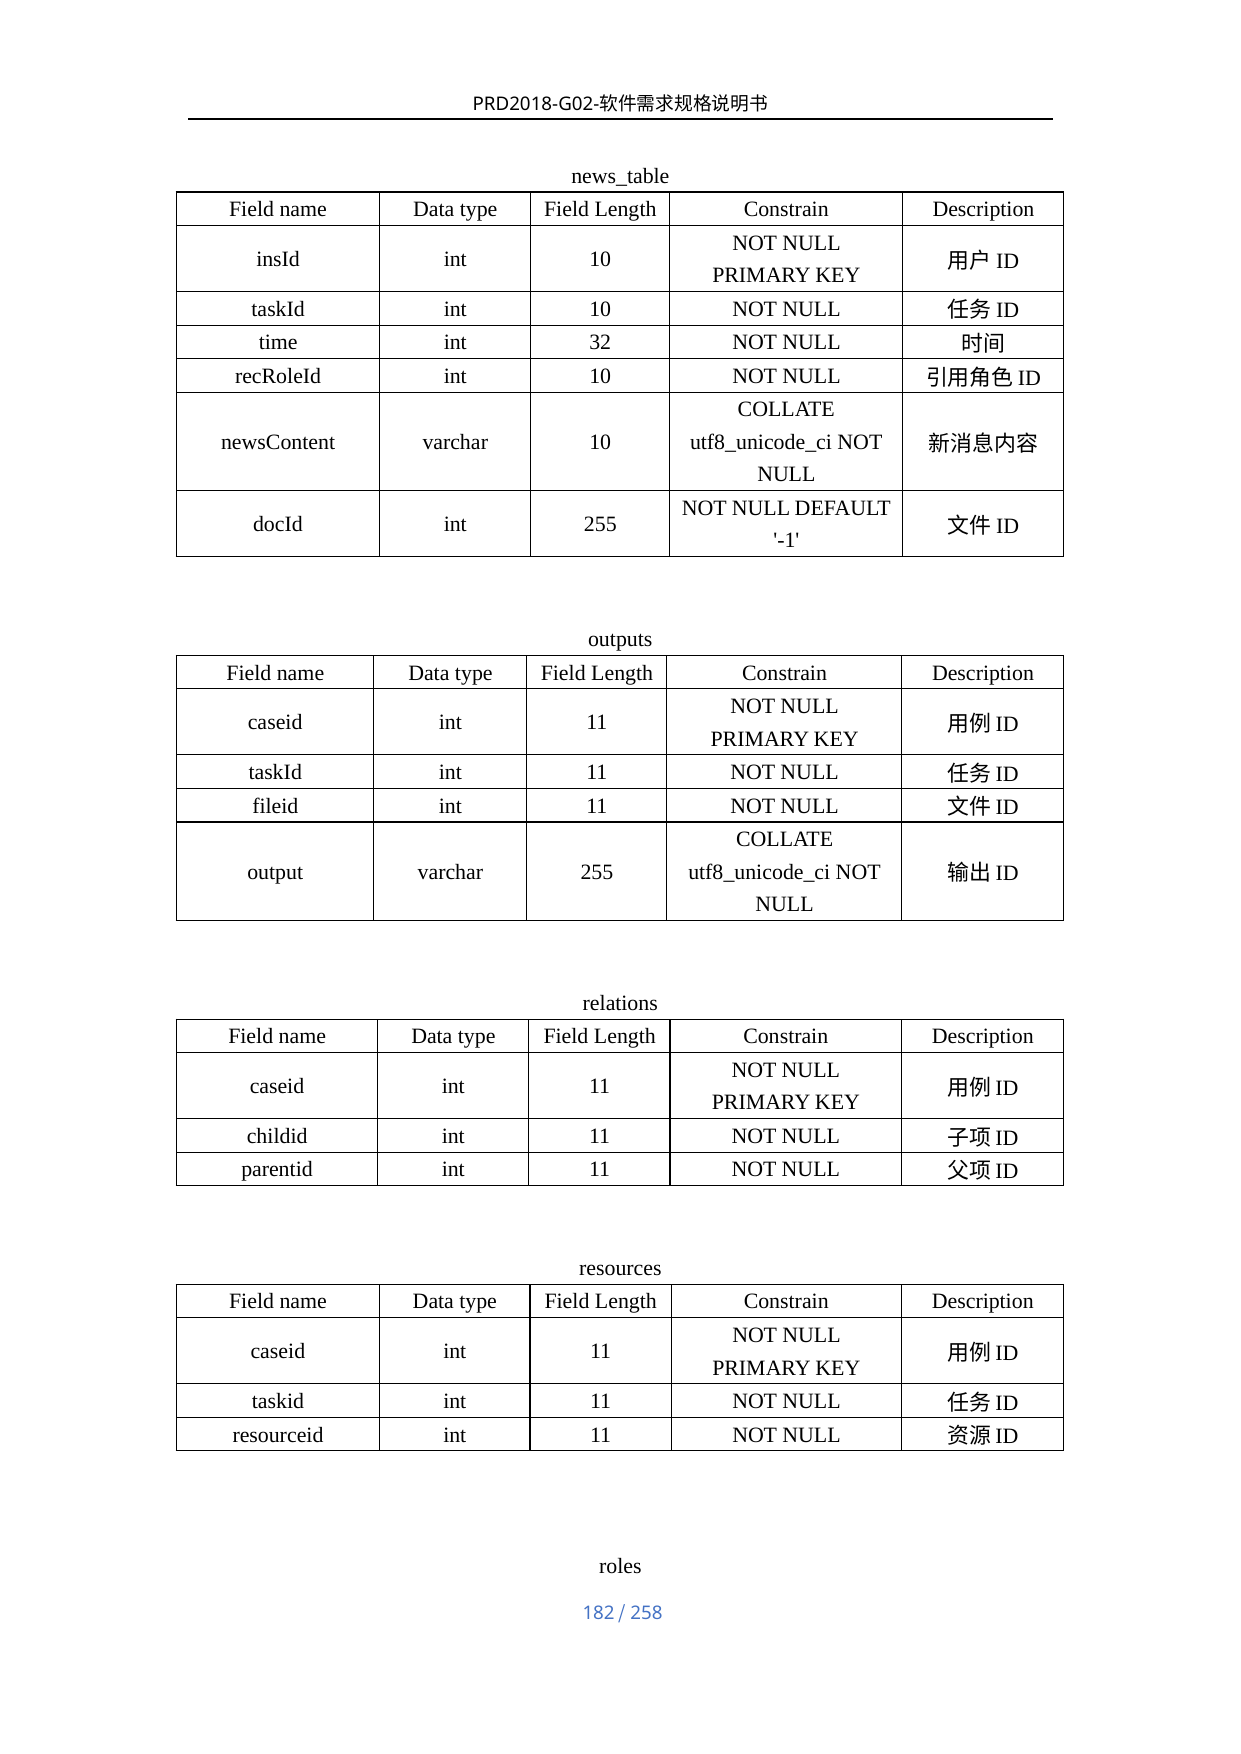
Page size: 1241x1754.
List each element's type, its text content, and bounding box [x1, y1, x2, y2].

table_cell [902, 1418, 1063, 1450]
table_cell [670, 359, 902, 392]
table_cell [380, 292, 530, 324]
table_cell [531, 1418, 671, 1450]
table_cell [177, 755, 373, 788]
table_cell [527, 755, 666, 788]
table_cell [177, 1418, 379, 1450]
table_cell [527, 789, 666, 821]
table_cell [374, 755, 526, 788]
text outputs [187, 622, 1053, 655]
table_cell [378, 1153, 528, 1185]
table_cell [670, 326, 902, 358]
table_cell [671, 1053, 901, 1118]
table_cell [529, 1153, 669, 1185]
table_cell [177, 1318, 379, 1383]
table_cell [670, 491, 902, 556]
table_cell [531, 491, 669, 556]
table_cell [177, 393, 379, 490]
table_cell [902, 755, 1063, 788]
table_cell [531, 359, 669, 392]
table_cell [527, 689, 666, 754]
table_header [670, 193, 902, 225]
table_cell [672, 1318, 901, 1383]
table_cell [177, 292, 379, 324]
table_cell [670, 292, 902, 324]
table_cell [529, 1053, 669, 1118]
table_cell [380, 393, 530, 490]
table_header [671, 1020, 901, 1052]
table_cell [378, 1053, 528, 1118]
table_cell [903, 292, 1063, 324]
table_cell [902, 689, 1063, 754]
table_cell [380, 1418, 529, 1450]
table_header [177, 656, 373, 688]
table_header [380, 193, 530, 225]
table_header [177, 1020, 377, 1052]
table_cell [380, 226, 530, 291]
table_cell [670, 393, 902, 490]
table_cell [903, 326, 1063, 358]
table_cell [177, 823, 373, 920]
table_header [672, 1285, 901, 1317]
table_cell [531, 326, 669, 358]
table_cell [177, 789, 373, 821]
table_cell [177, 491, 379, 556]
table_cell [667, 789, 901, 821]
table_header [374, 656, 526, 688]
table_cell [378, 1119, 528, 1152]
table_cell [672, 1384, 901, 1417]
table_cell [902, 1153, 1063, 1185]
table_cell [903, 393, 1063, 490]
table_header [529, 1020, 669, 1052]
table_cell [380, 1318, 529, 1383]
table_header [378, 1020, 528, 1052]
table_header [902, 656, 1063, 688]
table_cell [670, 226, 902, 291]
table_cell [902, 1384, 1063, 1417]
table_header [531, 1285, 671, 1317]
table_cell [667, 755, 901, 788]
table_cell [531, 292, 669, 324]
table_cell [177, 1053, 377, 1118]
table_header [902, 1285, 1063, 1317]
text news_table [187, 159, 1053, 191]
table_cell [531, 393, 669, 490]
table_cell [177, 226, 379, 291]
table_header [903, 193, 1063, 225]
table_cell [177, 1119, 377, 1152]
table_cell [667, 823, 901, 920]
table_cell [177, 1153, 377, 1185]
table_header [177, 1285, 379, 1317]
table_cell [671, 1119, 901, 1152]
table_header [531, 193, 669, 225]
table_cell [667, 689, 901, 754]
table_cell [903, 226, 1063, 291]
text relations [187, 986, 1053, 1018]
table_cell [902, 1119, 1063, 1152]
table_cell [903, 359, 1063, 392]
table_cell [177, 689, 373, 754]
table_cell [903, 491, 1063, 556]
text roles [187, 1549, 1053, 1581]
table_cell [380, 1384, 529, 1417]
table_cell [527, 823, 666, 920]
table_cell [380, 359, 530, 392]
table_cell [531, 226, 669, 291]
text resources [187, 1251, 1053, 1284]
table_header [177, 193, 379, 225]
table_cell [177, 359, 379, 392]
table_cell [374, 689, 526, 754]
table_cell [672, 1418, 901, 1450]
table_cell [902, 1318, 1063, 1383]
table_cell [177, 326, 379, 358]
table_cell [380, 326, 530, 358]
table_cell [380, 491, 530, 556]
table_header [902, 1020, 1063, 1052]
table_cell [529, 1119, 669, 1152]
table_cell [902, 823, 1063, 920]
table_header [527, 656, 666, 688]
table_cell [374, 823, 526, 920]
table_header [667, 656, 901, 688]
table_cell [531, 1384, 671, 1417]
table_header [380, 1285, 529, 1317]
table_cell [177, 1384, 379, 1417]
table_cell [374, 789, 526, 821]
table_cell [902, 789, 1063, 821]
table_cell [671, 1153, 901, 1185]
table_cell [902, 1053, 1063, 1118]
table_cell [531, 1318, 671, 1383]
